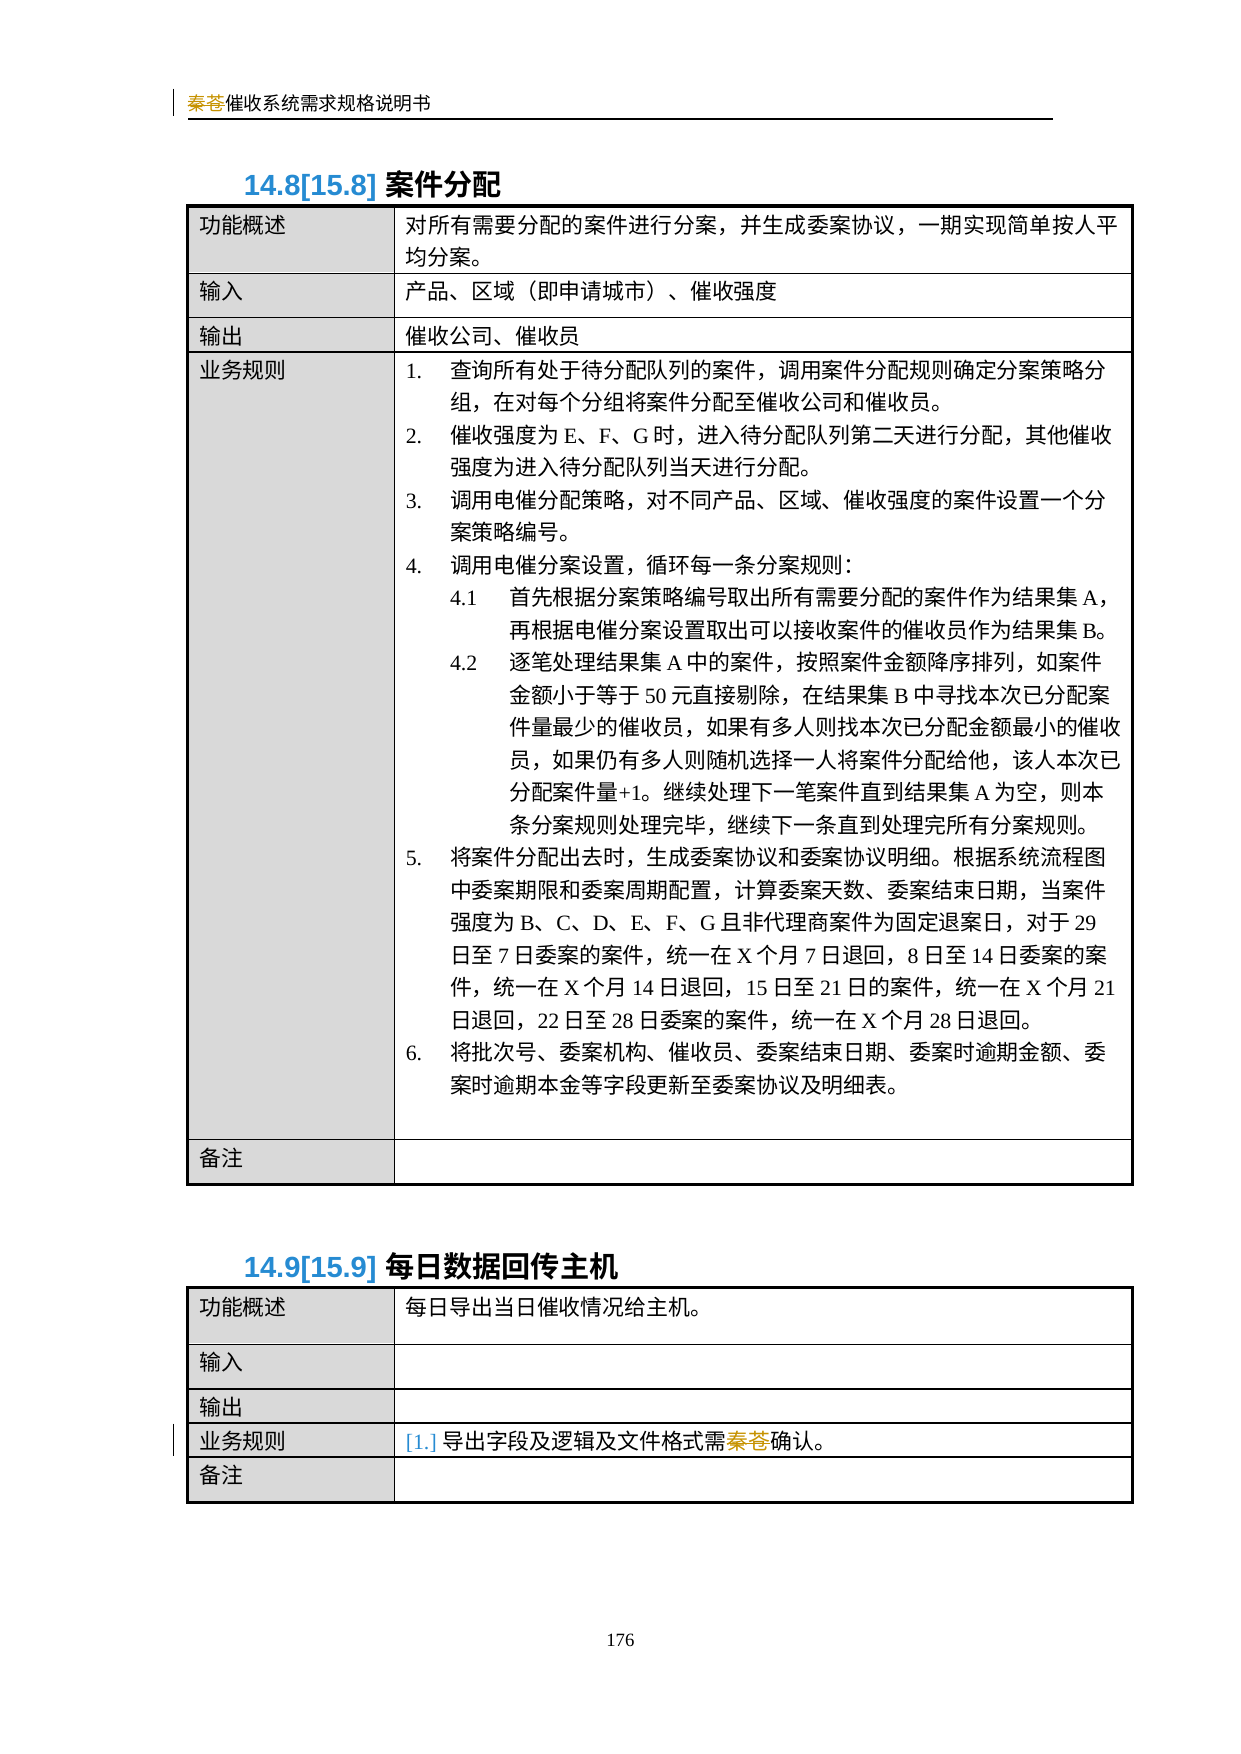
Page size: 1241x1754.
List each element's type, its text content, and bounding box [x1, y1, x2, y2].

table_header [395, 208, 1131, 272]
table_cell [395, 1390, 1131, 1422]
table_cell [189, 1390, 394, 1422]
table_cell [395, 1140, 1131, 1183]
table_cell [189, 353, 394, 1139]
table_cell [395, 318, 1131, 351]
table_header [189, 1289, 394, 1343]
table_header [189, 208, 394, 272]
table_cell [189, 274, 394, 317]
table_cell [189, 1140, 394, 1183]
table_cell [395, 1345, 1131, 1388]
subtitle 每日数据回传主机 [244, 1244, 1053, 1286]
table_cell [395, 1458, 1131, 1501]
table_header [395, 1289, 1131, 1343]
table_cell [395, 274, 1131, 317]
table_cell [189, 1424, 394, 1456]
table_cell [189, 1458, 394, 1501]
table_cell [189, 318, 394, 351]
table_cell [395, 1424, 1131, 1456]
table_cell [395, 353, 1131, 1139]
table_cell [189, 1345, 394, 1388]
subtitle 案件分配 [244, 162, 1053, 204]
